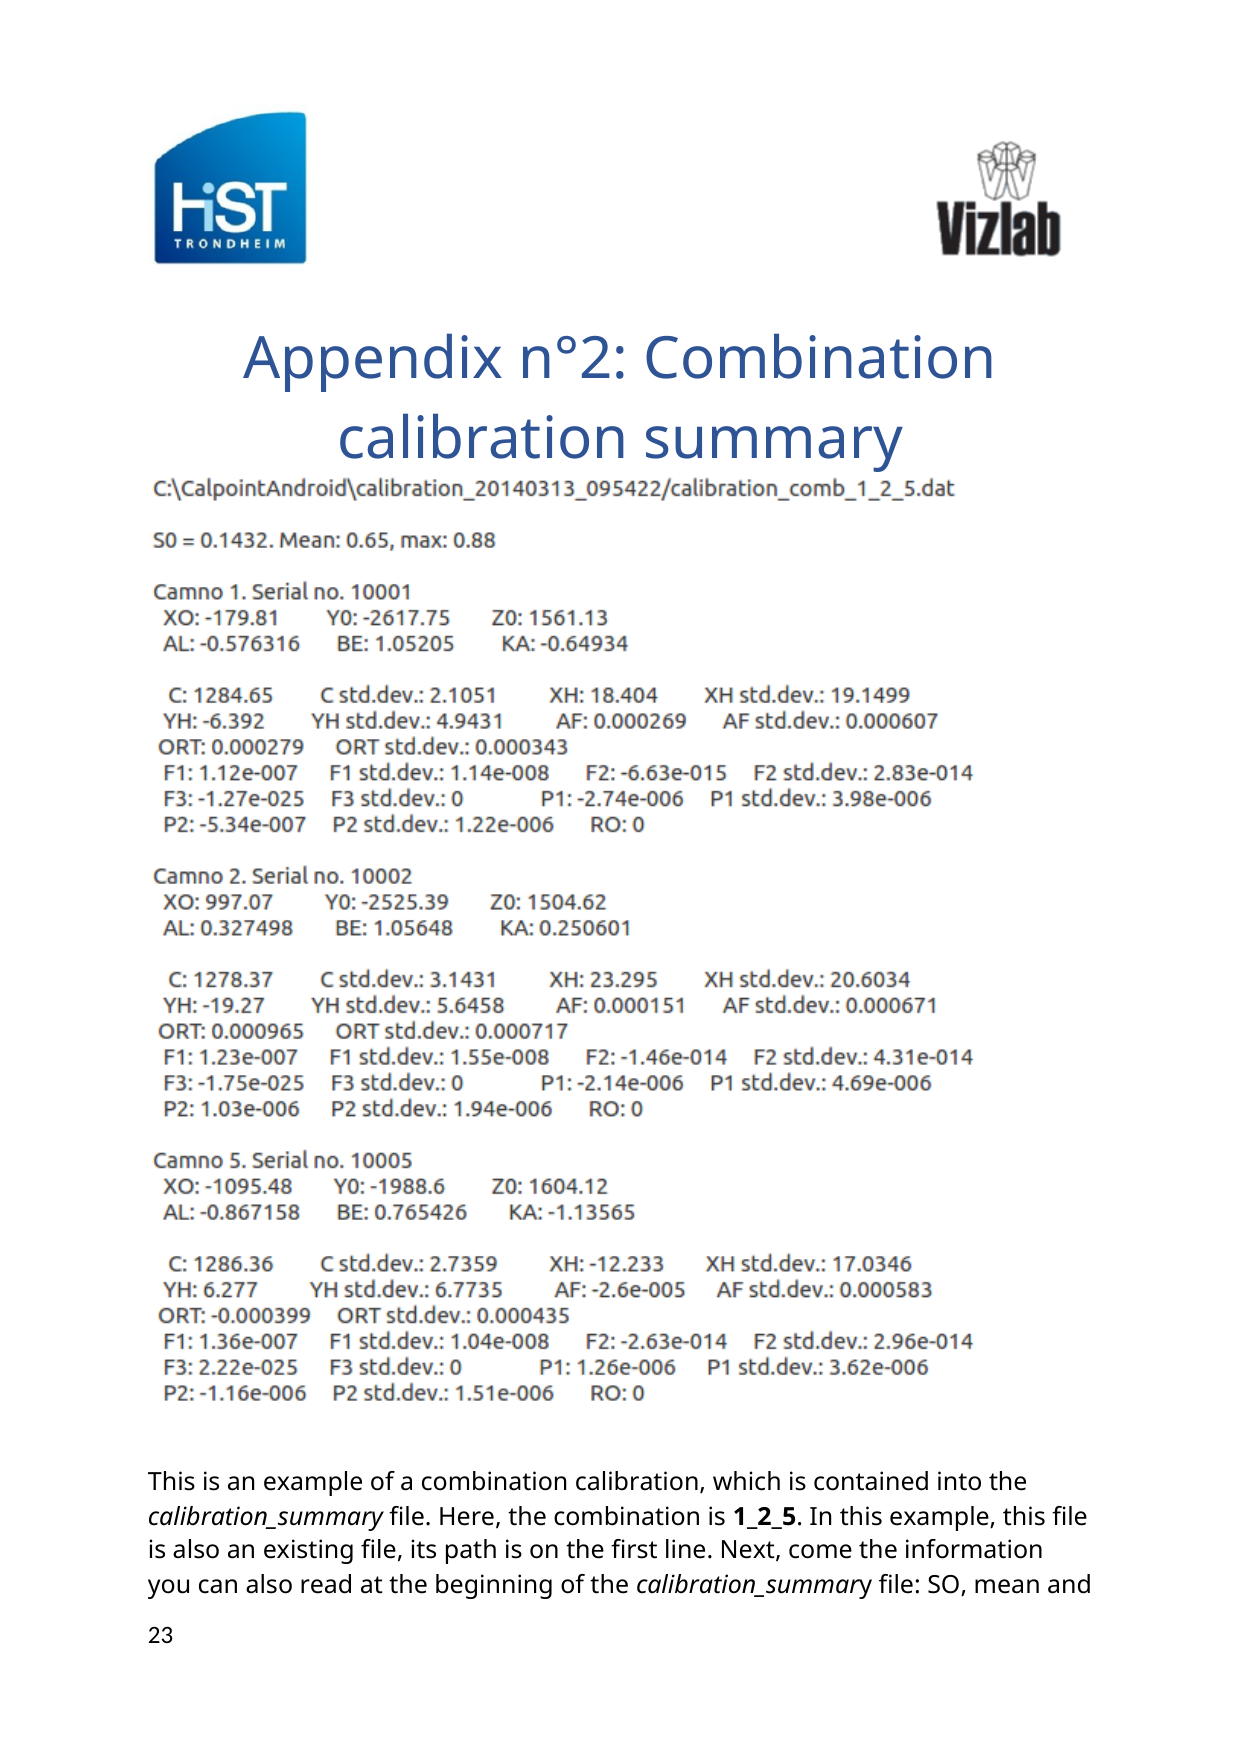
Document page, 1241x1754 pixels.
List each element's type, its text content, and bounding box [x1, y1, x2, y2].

subtitle Appendix n°2: Combination calibration summary [148, 316, 1093, 475]
picture [147, 475, 1012, 1407]
picture [918, 132, 1088, 278]
picture [147, 104, 312, 269]
